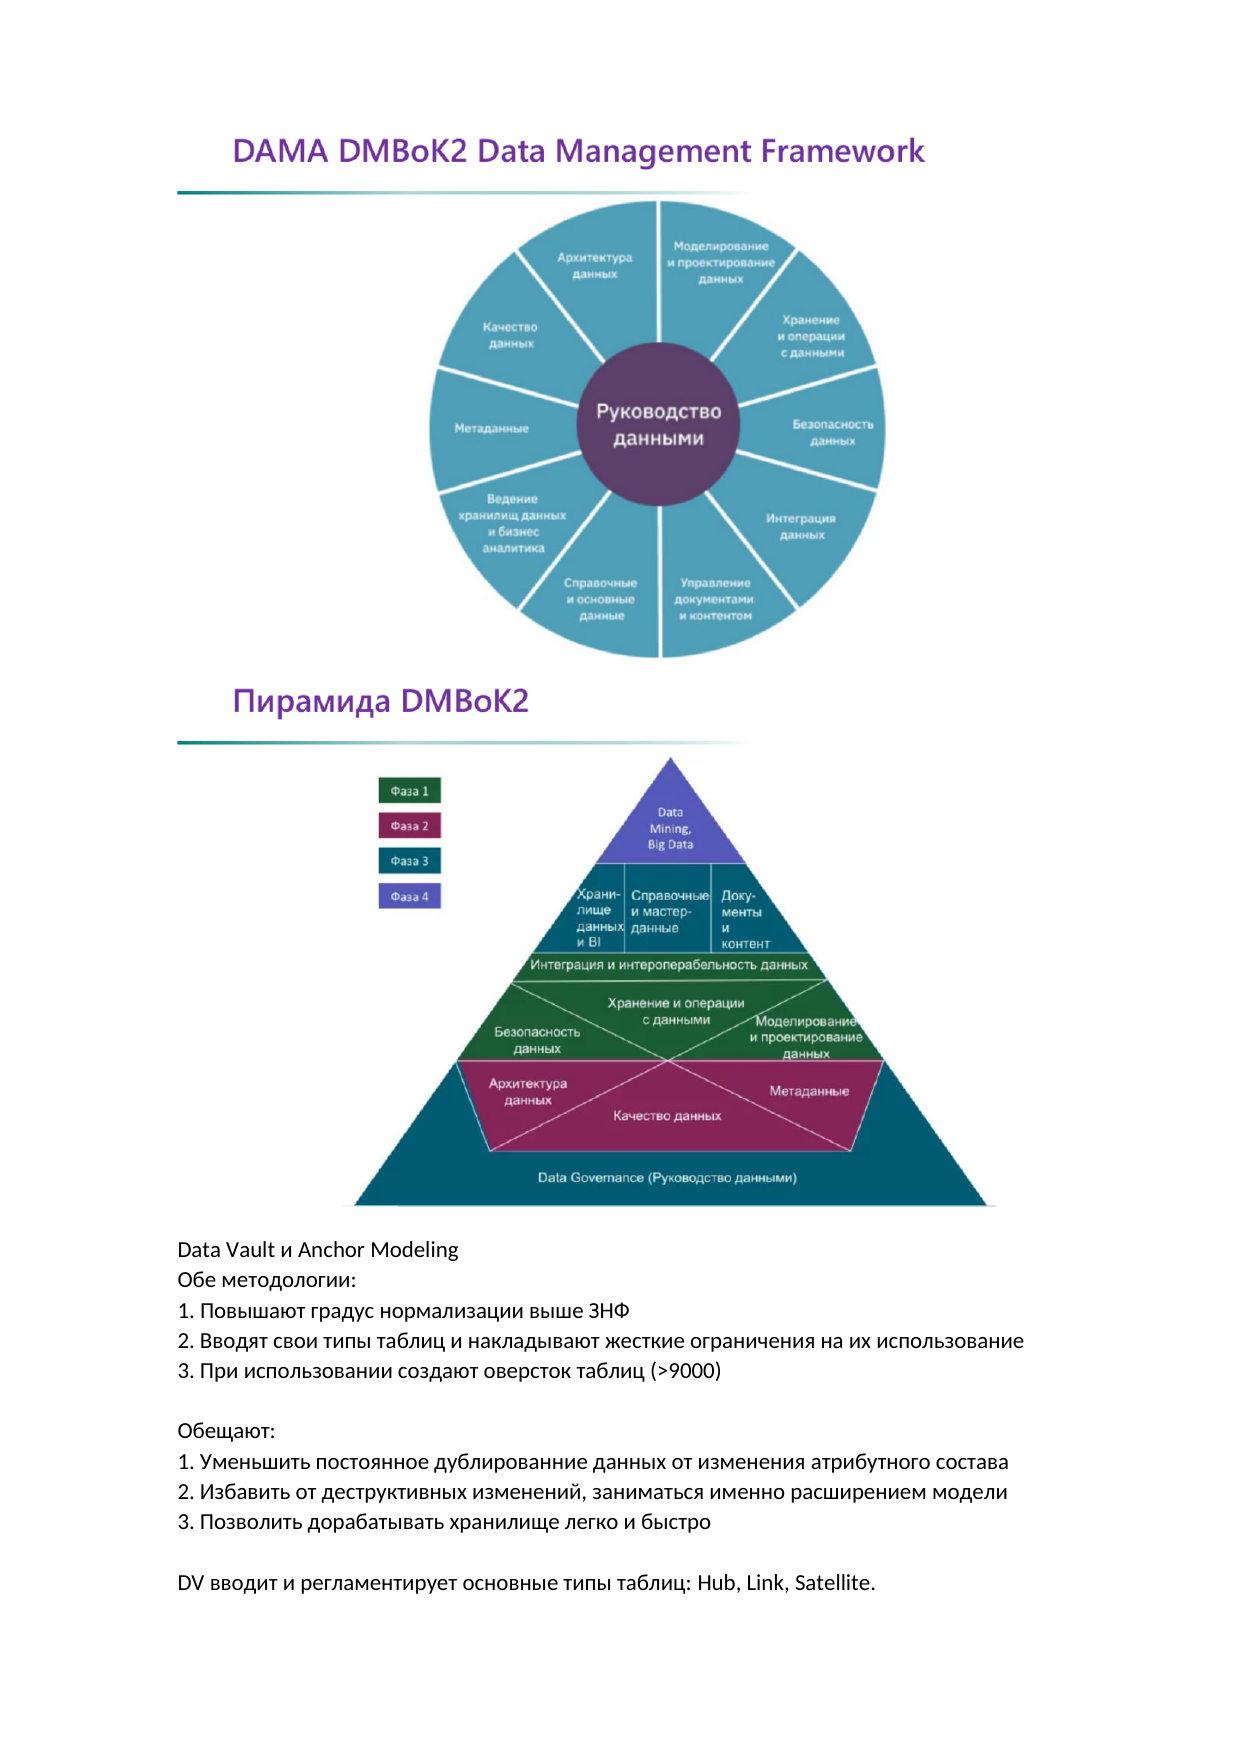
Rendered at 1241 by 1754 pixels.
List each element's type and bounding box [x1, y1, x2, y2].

picture [177, 118, 1152, 667]
text [177, 1235, 1152, 1626]
picture [177, 668, 1152, 1217]
